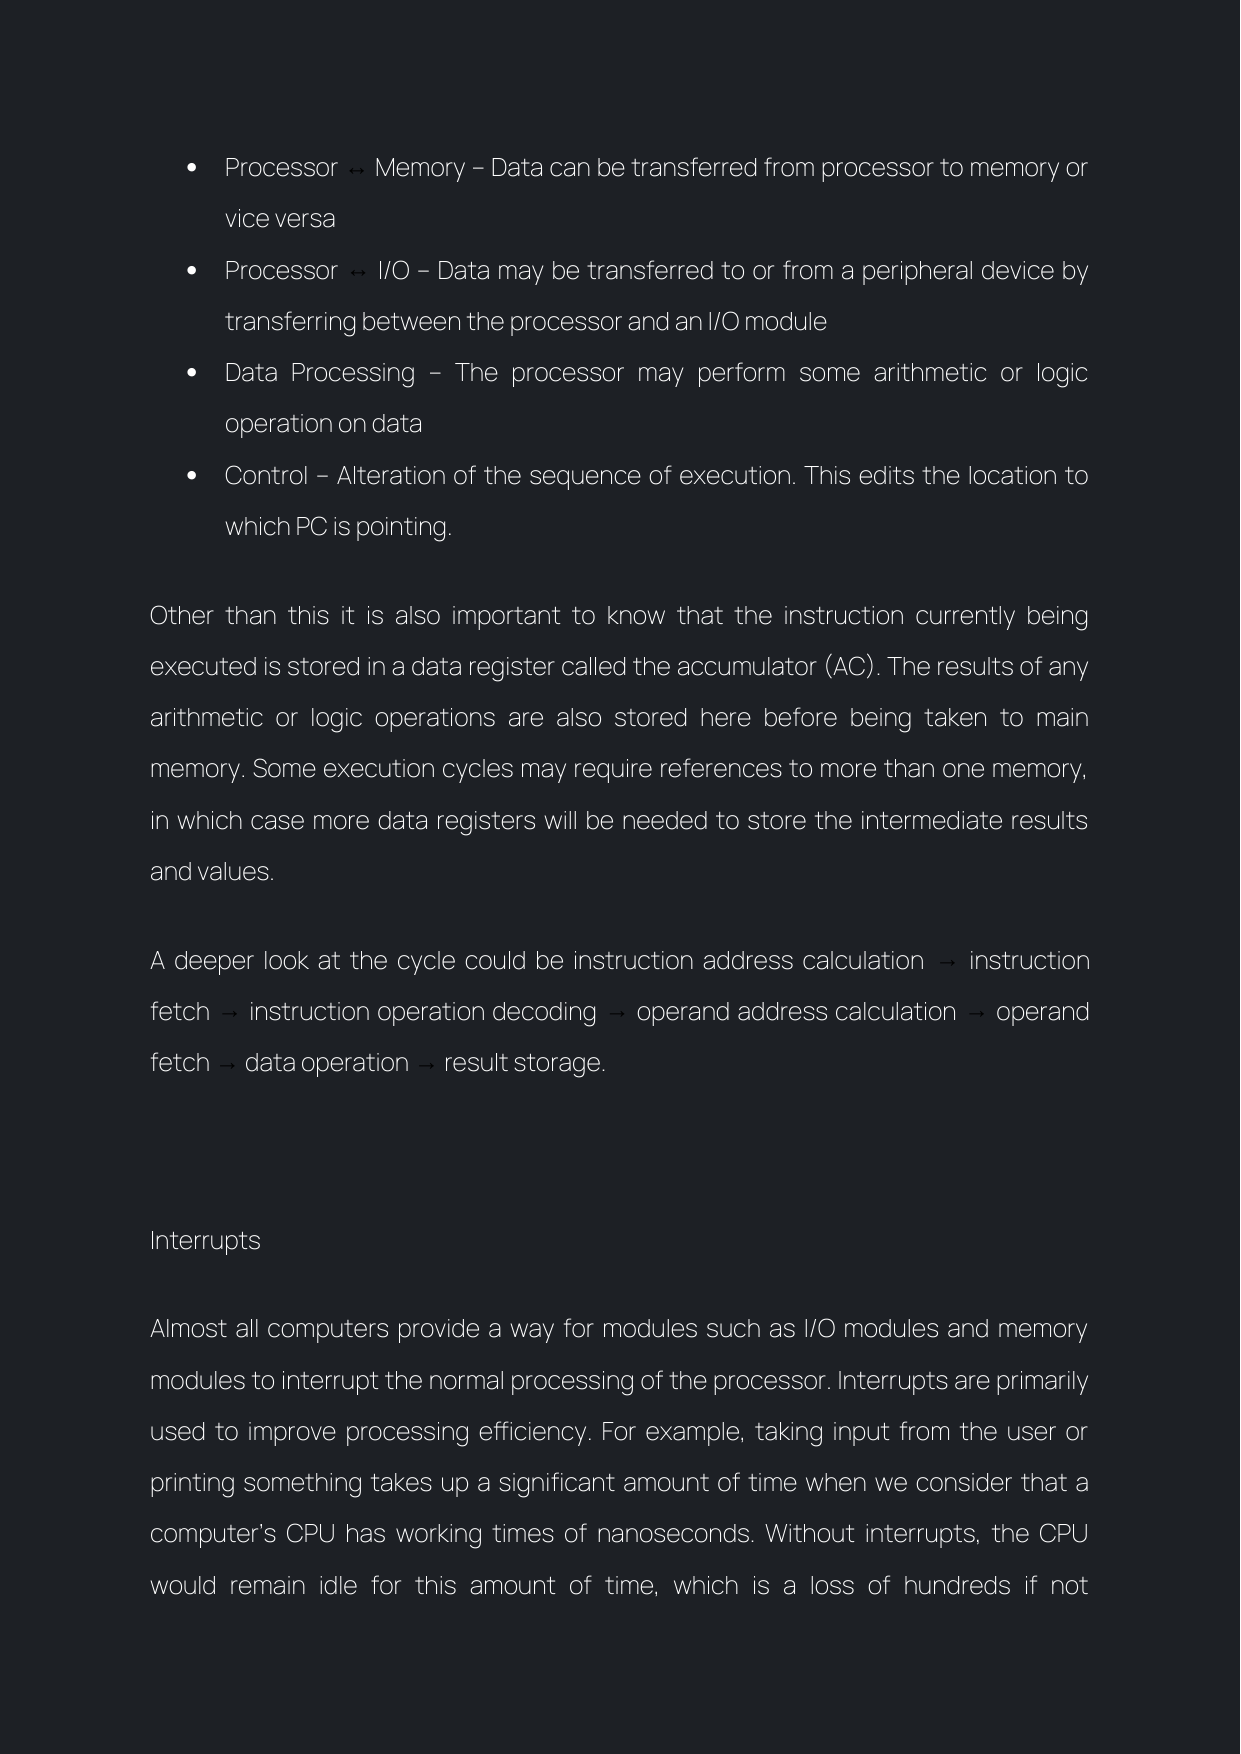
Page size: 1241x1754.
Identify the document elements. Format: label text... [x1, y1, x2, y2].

text A deeper look at the cycle could be instruction address calculation instruction fetch instruction operation decoding operand address calculation operand fetch data operation result storage. [150, 942, 1090, 1079]
list Control – Alteration of the sequence of execution. This edits the location to which PC is pointing. [187, 457, 1090, 543]
text Other than this it is also important to know that the instruction currently being executed is stored in a data register called the accumulator (AC). The results of any arithmetic or logic operations are also stored here before being taken to main memory. Some execution cycles may require references to more than one memory, in which case more data registers will be needed to store the intermediate results and values. [150, 597, 1090, 888]
list Data Processing – The processor may perform some arithmetic or logic operation on data [187, 355, 1090, 440]
list Processor I/O – Data may be transferred to or from a peripheral device by transferring between the processor and an I/O module [187, 252, 1090, 338]
subtitle Interrupts [150, 1222, 1090, 1257]
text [150, 1311, 1090, 1602]
list Processor Memory – Data can be transferred from processor to memory or vice versa [187, 150, 1090, 235]
